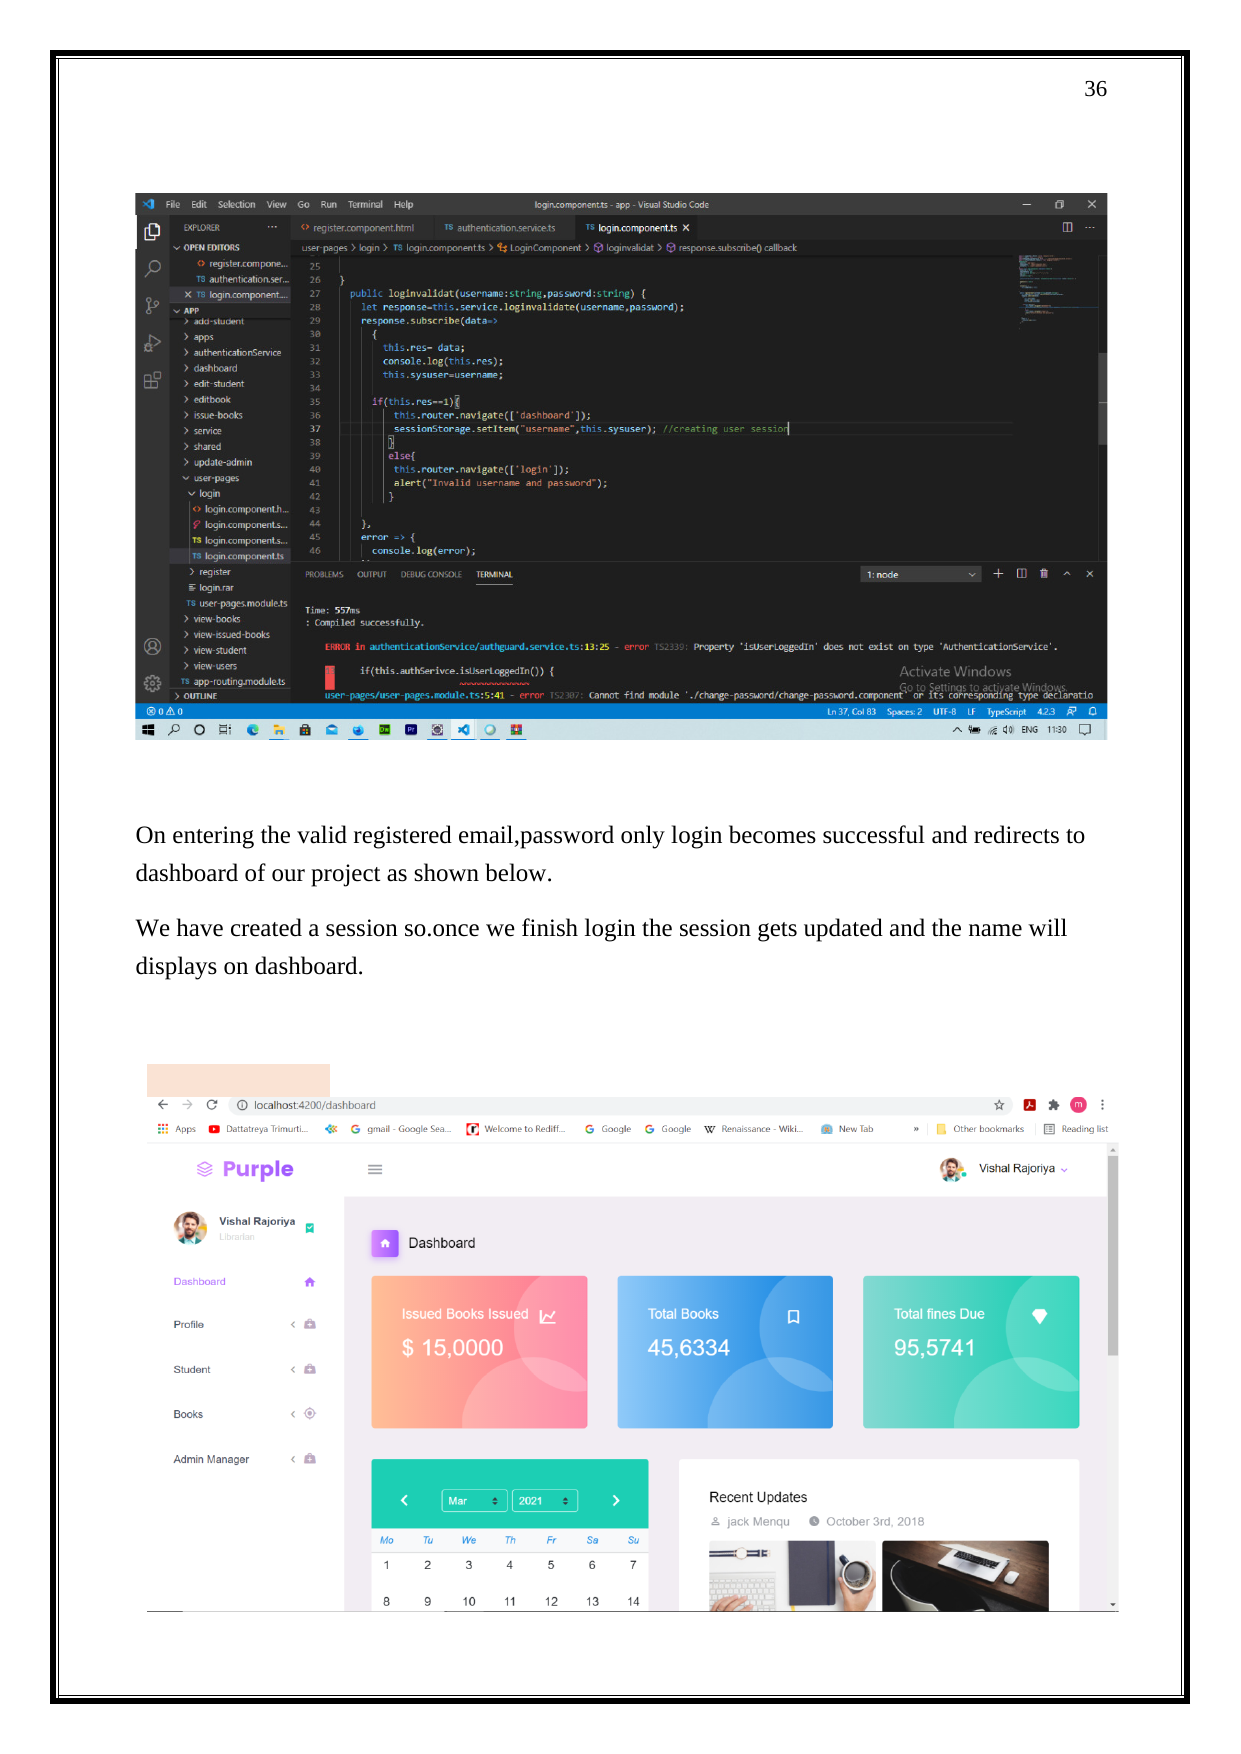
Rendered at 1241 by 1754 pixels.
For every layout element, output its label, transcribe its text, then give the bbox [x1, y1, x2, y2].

picture [135, 193, 1108, 740]
text We have created a session so.once we finish login the session gets updated and the name will displays on dashboard. [135, 913, 1107, 980]
picture [147, 1097, 1119, 1612]
text On entering the valid registered email,password only login becomes successful and redirects to dashboard of our project as shown below. [135, 820, 1107, 887]
